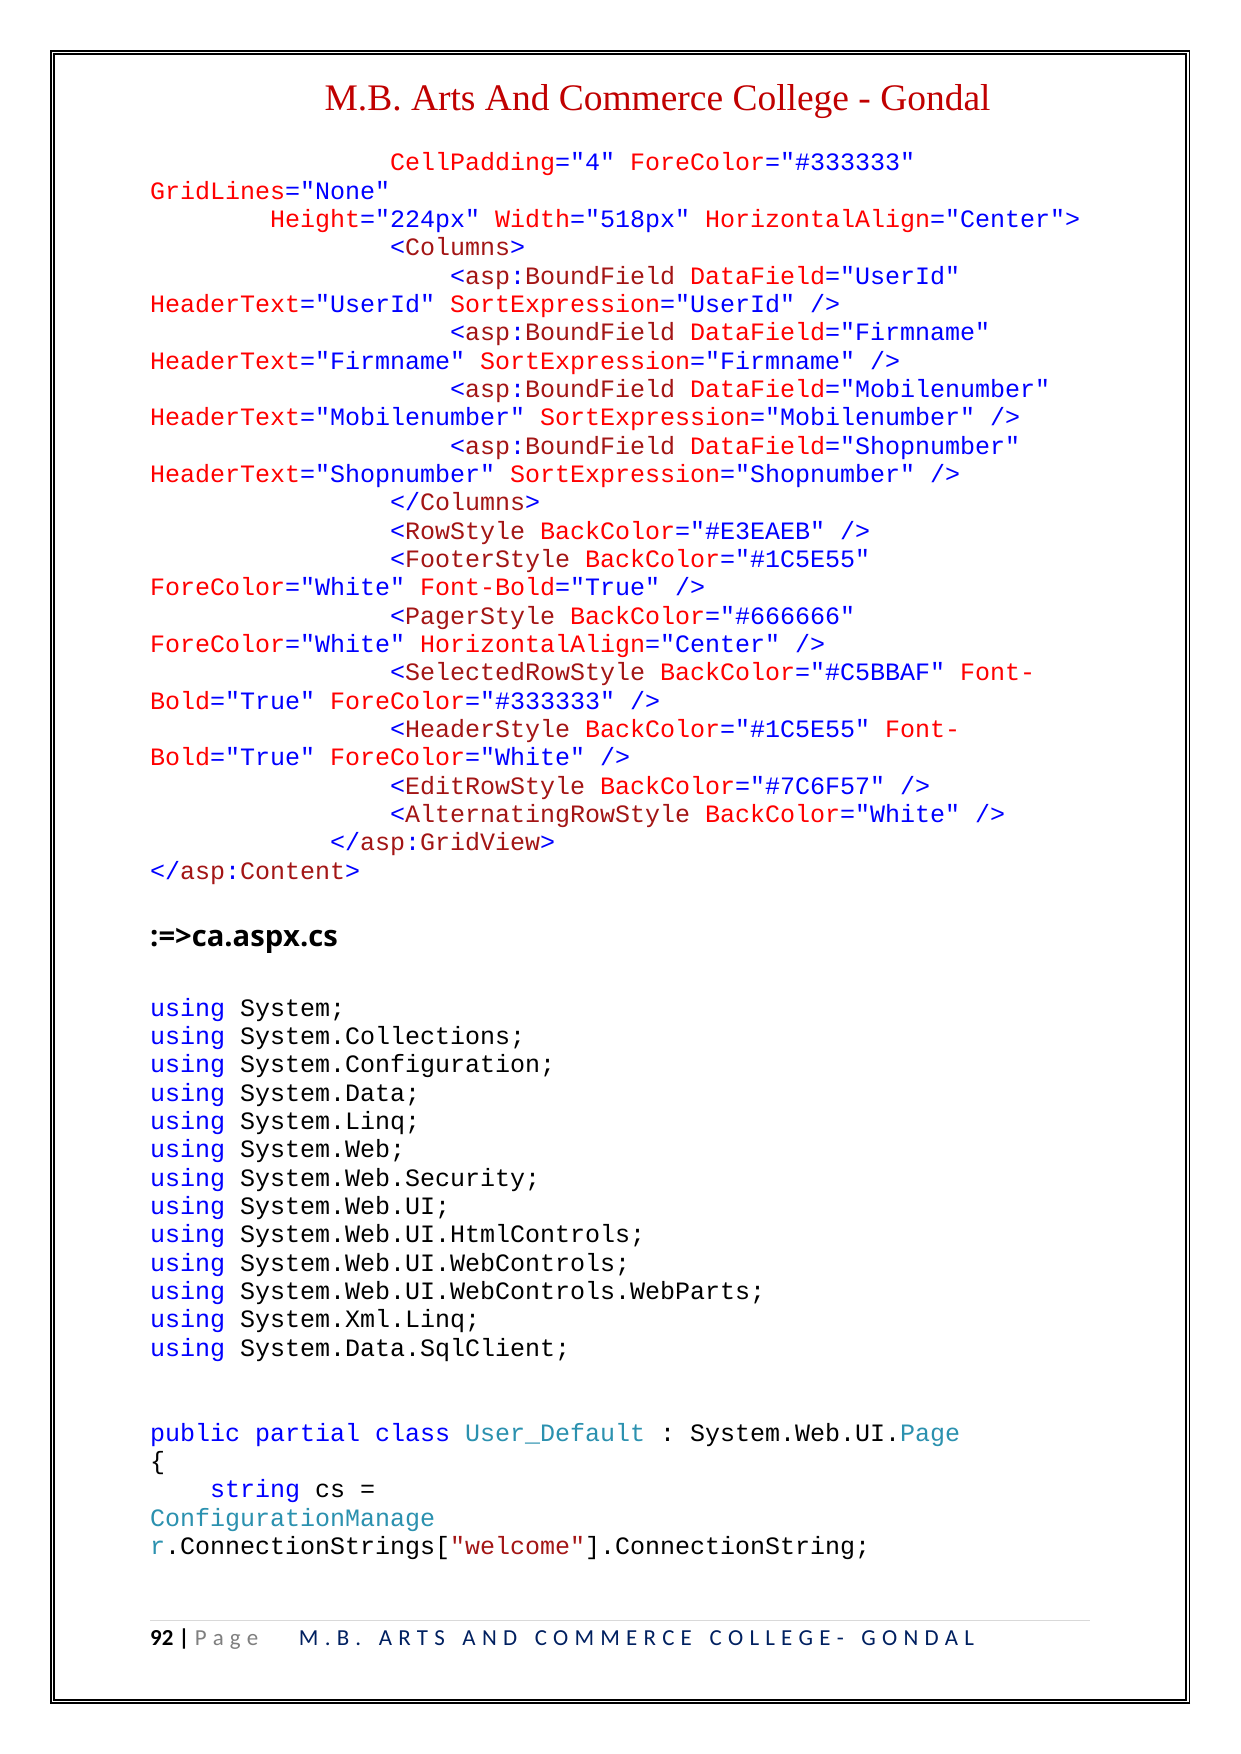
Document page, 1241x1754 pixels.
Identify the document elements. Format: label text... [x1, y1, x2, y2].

text </asp:GridView> [150, 830, 1090, 858]
text using System.Data.SqlClient; [150, 1335, 1090, 1364]
text using System.Web.UI.WebControls.WebParts; [150, 1279, 1090, 1307]
text Height="224px" Width="518px" HorizontalAlign="Center"> [150, 207, 1090, 235]
text <SelectedRowStyle BackColor="#C5BBAF" Font-Bold="True" ForeColor="#333333" /> [150, 660, 1090, 717]
text <asp:BoundField DataField="Mobilenumber" HeaderText="Mobilenumber" SortExpression="Mobilenumber" /> [150, 377, 1090, 433]
text using System.Web.Security; [150, 1165, 1090, 1194]
text <asp:BoundField DataField="Shopnumber" HeaderText="Shopnumber" SortExpression="Shopnumber" /> [150, 433, 1090, 490]
text using System.Xml.Linq; [150, 1307, 1090, 1335]
text using System.Web.UI; [150, 1194, 1090, 1222]
text using System.Data; [150, 1080, 1090, 1109]
text <FooterStyle BackColor="#1C5E55" ForeColor="White" Font-Bold="True" /> [150, 547, 1090, 603]
text using System.Linq; [150, 1109, 1090, 1137]
text { [150, 1449, 1090, 1477]
text :=>ca.aspx.cs [150, 915, 1090, 955]
text using System.Web.UI.WebControls; [150, 1250, 1090, 1279]
text </Columns> [150, 490, 1090, 518]
text <AlternatingRowStyle BackColor="White" /> [150, 802, 1090, 830]
text <asp:BoundField DataField="UserId" HeaderText="UserId" SortExpression="UserId" /> [150, 263, 1090, 320]
text <RowStyle BackColor="#E3EAEB" /> [150, 518, 1090, 547]
text CellPadding="4" ForeColor="#333333" GridLines="None" [150, 150, 1090, 207]
text using System.Web.UI.HtmlControls; [150, 1222, 1090, 1250]
text using System.Web; [150, 1137, 1090, 1165]
text <EditRowStyle BackColor="#7C6F57" /> [150, 773, 1090, 802]
text using System.Configuration; [150, 1052, 1090, 1080]
text <Columns> [150, 235, 1090, 263]
text <HeaderStyle BackColor="#1C5E55" Font-Bold="True" ForeColor="White" /> [150, 717, 1090, 773]
text <asp:BoundField DataField="Firmname" HeaderText="Firmname" SortExpression="Firmname" /> [150, 320, 1090, 377]
text <PagerStyle BackColor="#666666" ForeColor="White" HorizontalAlign="Center" /> [150, 603, 1090, 660]
text using System; [150, 995, 1090, 1024]
text string cs = ConfigurationManager.ConnectionStrings["welcome"].ConnectionString; [150, 1477, 1090, 1562]
text public partial class User_Default : System.Web.UI.Page [150, 1420, 1090, 1449]
text using System.Collections; [150, 1024, 1090, 1052]
text </asp:Content> [150, 858, 1090, 887]
